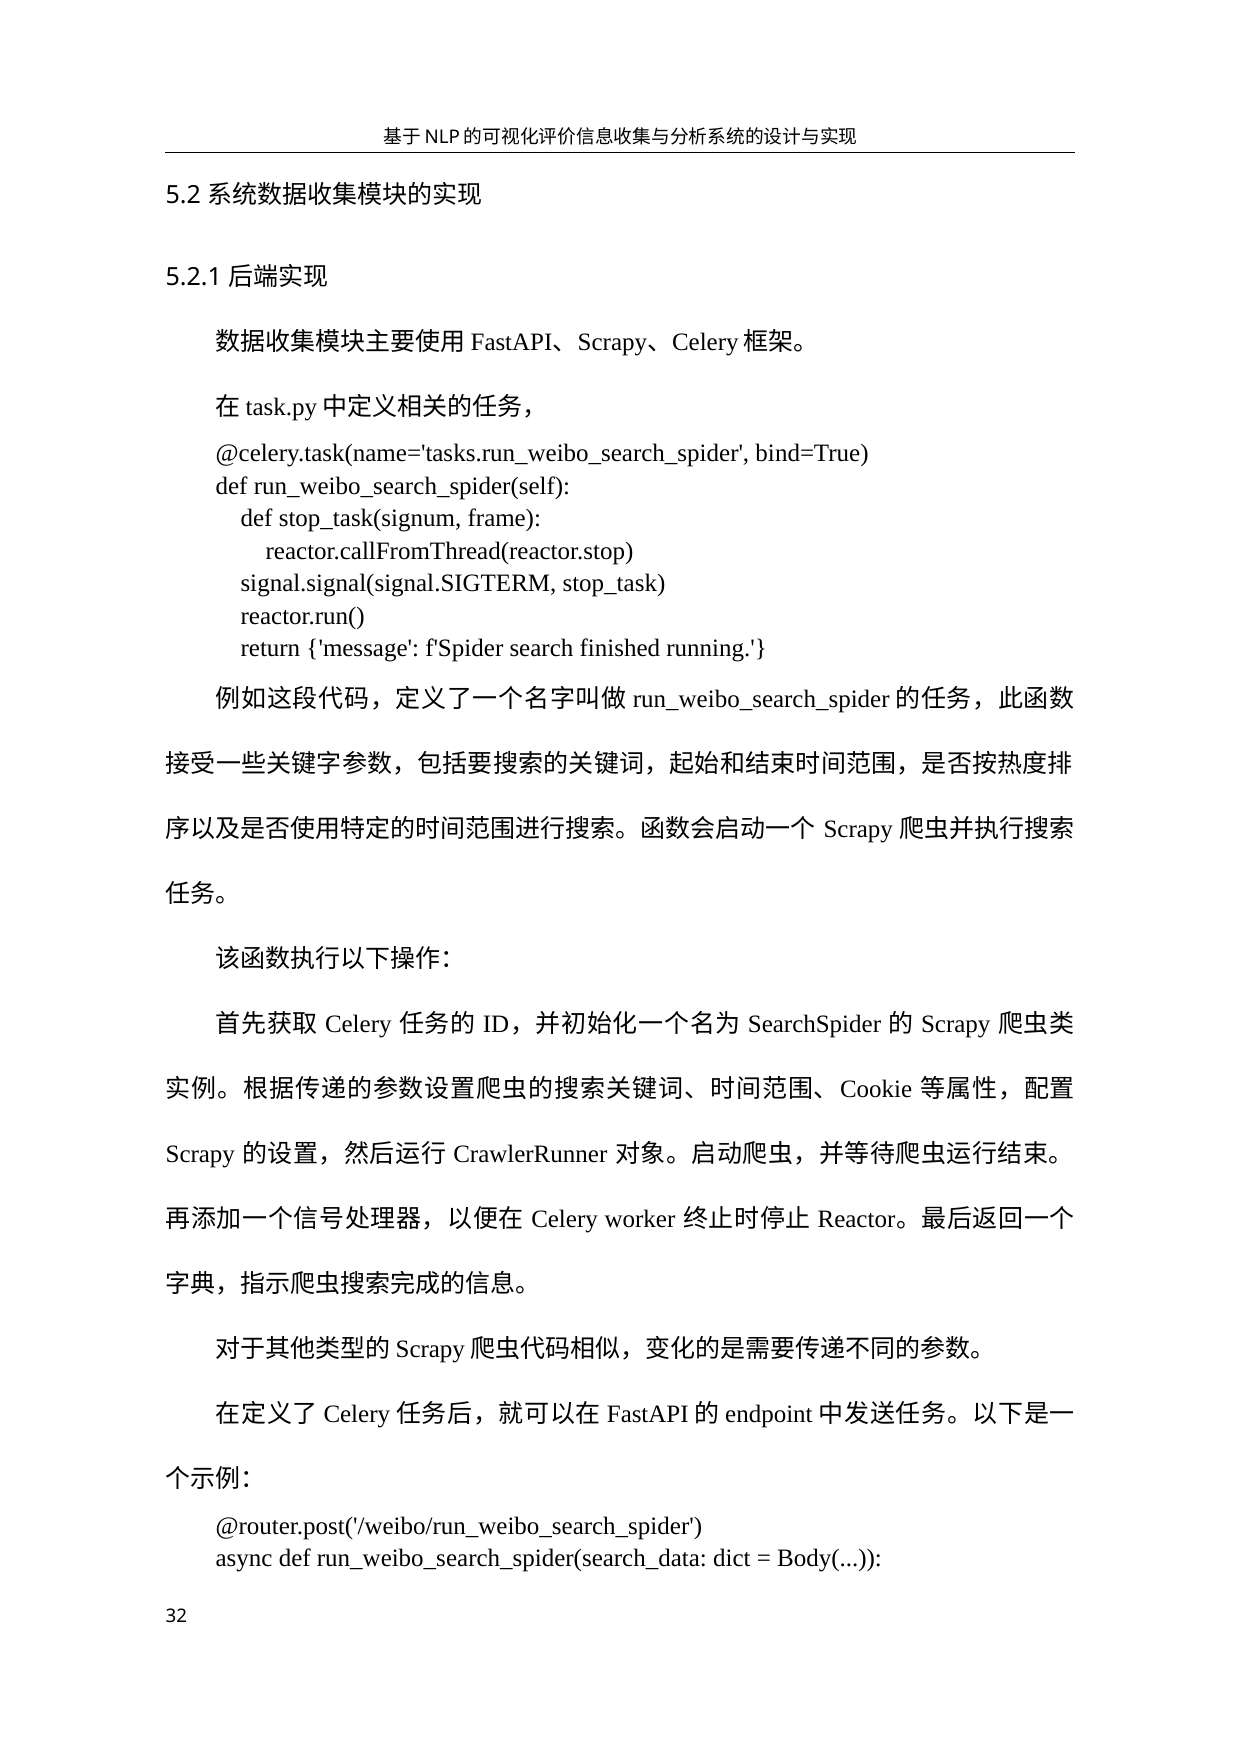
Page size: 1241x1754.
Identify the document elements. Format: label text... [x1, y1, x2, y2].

text 例如这段代码，定义了一个名字叫做run_weibo_search_spider的任务，此函数接受一些关键字参数，包括要搜索的关键词，起始和结束时间范围，是否按热度排序以及是否使用特定的时间范围进行搜索。函数会启动一个 Scrapy 爬虫并执行搜索任务。 [165, 664, 1075, 924]
text 该函数执行以下操作： [165, 924, 1075, 989]
text def stop_task(signum, frame): [165, 502, 1075, 534]
text 首先获取 Celery 任务的 ID，并初始化一个名为 SearchSpider 的 Scrapy 爬虫类实例。根据传递的参数设置爬虫的搜索关键词、时间范围、Cookie 等属性，配置 Scrapy 的设置，然后运行 CrawlerRunner 对象。启动爬虫，并等待爬虫运行结束。再添加一个信号处理器，以便在 Celery worker 终止时停止 Reactor。最后返回一个字典，指示爬虫搜索完成的信息。 [165, 989, 1075, 1314]
subtitle 5.2.1 后端实现 [165, 242, 1075, 307]
text @celery.task(name='tasks.run_weibo_search_spider', bind=True) [165, 437, 1075, 469]
text reactor.run() [165, 599, 1075, 632]
text async def run_weibo_search_spider(search_data: dict = Body(...)): [165, 1542, 1075, 1574]
text def run_weibo_search_spider(self): [165, 469, 1075, 502]
subtitle 5.2 系统数据收集模块的实现 [165, 160, 1075, 225]
text return {'message': f'Spider search finished running.'} [165, 632, 1075, 664]
text 在task.py中定义相关的任务， [165, 372, 1075, 437]
text reactor.callFromThread(reactor.stop) [165, 534, 1075, 567]
text 在定义了Celery任务后，就可以在FastAPI的endpoint中发送任务。以下是一个示例： [165, 1379, 1075, 1509]
text 数据收集模块主要使用FastAPI、Scrapy、Celery框架。 [165, 307, 1075, 372]
text @router.post('/weibo/run_weibo_search_spider') [165, 1509, 1075, 1542]
text 对于其他类型的Scrapy爬虫代码相似，变化的是需要传递不同的参数。 [165, 1314, 1075, 1379]
text signal.signal(signal.SIGTERM, stop_task) [165, 567, 1075, 599]
